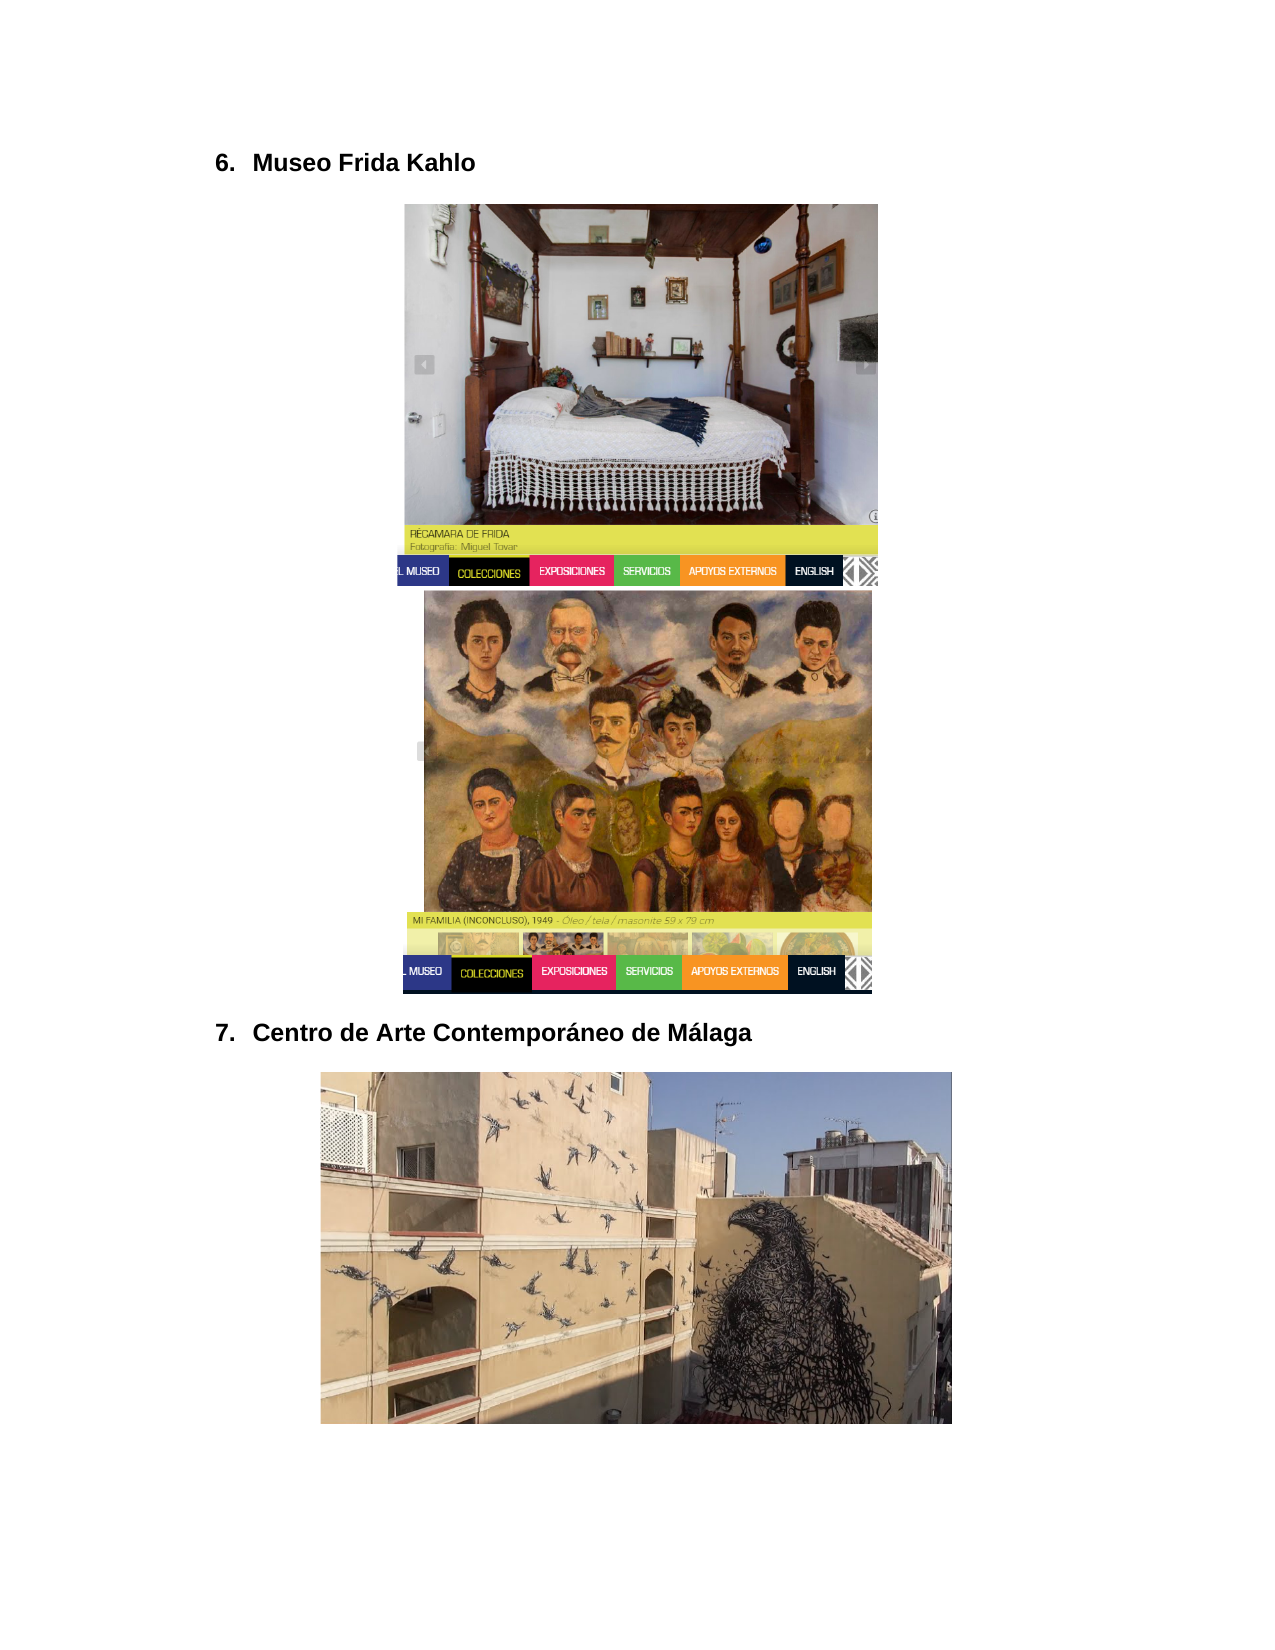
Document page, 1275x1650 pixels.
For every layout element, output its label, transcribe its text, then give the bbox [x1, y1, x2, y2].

picture [320, 1072, 955, 1424]
list Centro de Arte Contemporáneo de Málaga [215, 1018, 1098, 1047]
picture [403, 589, 872, 994]
list Museo Frida Kahlo [215, 148, 1098, 176]
picture [397, 201, 878, 586]
